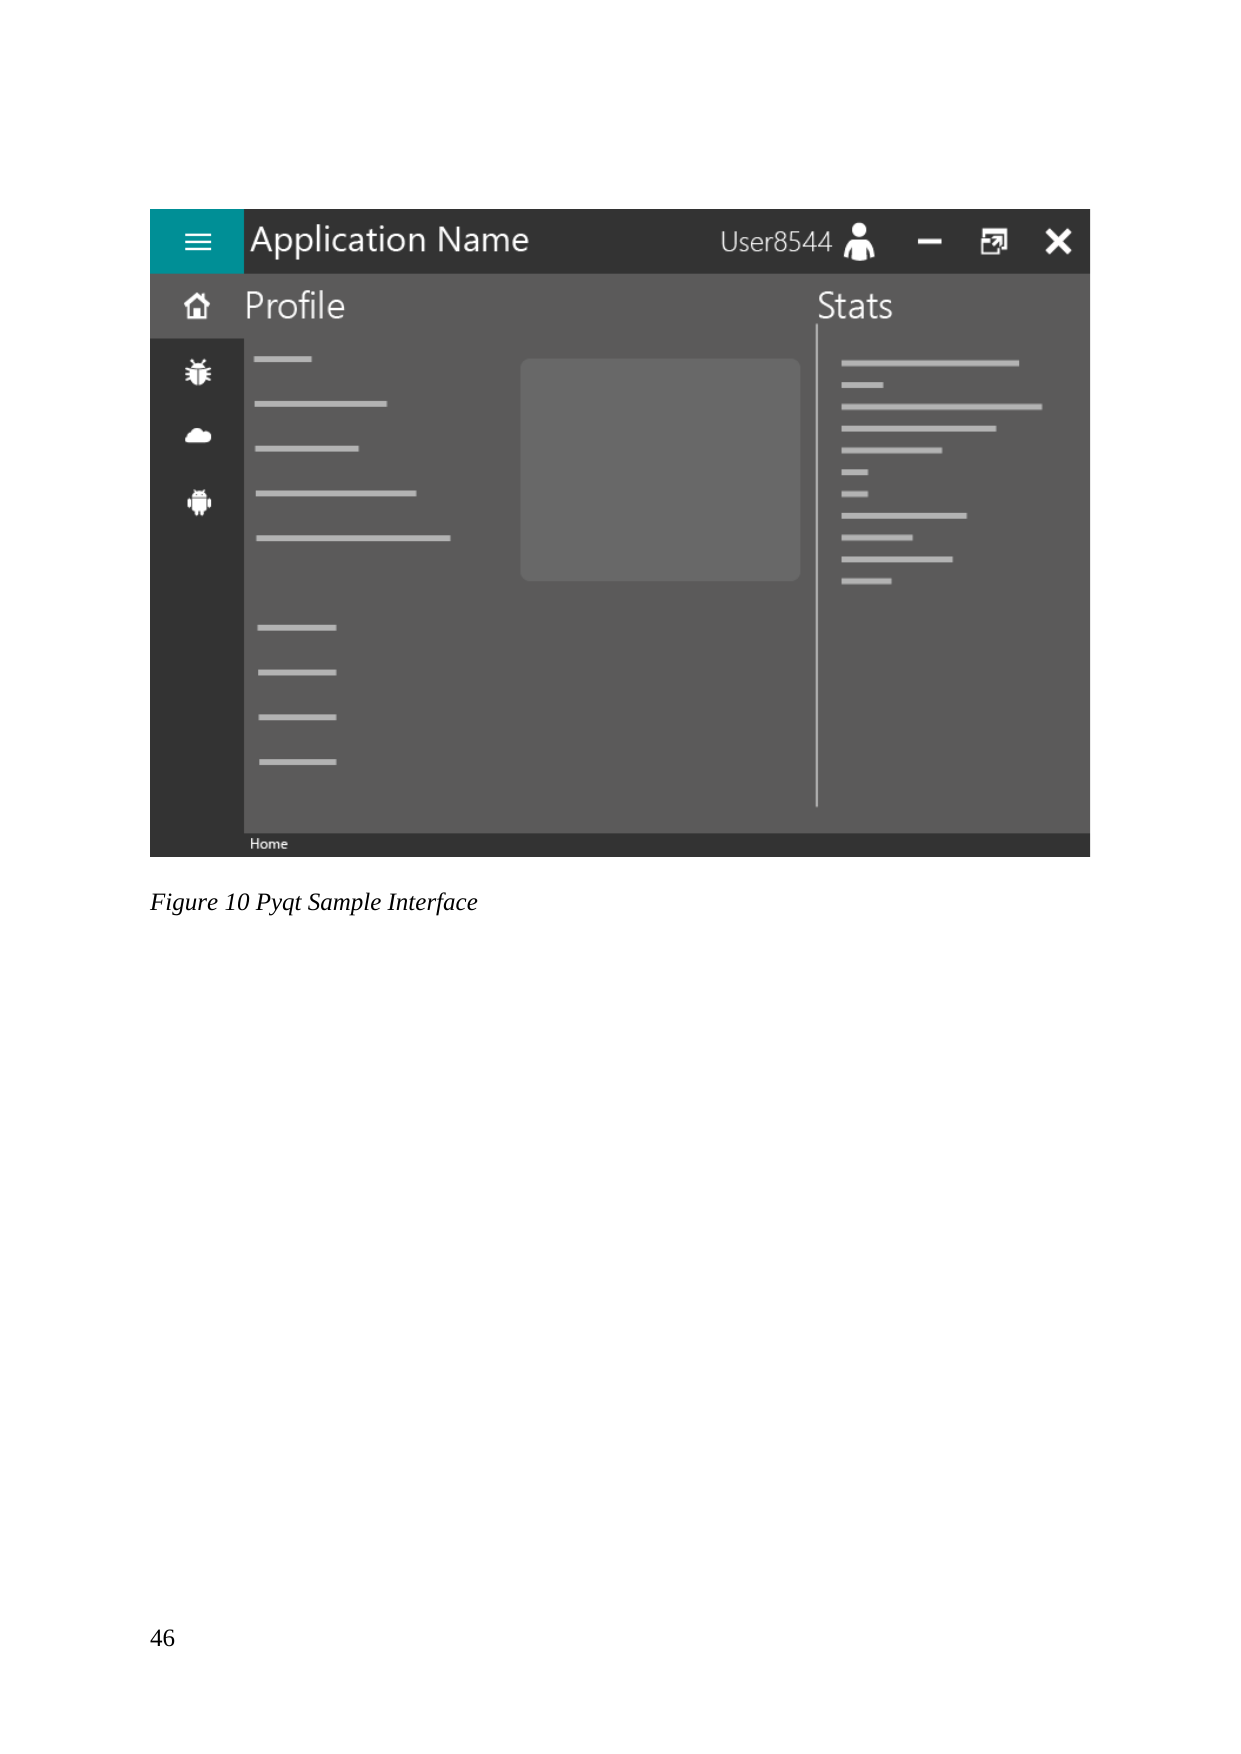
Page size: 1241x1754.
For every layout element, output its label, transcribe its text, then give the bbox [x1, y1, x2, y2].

text Figure 10 Pyqt Sample Interface [150, 887, 1090, 916]
picture [150, 209, 1091, 857]
